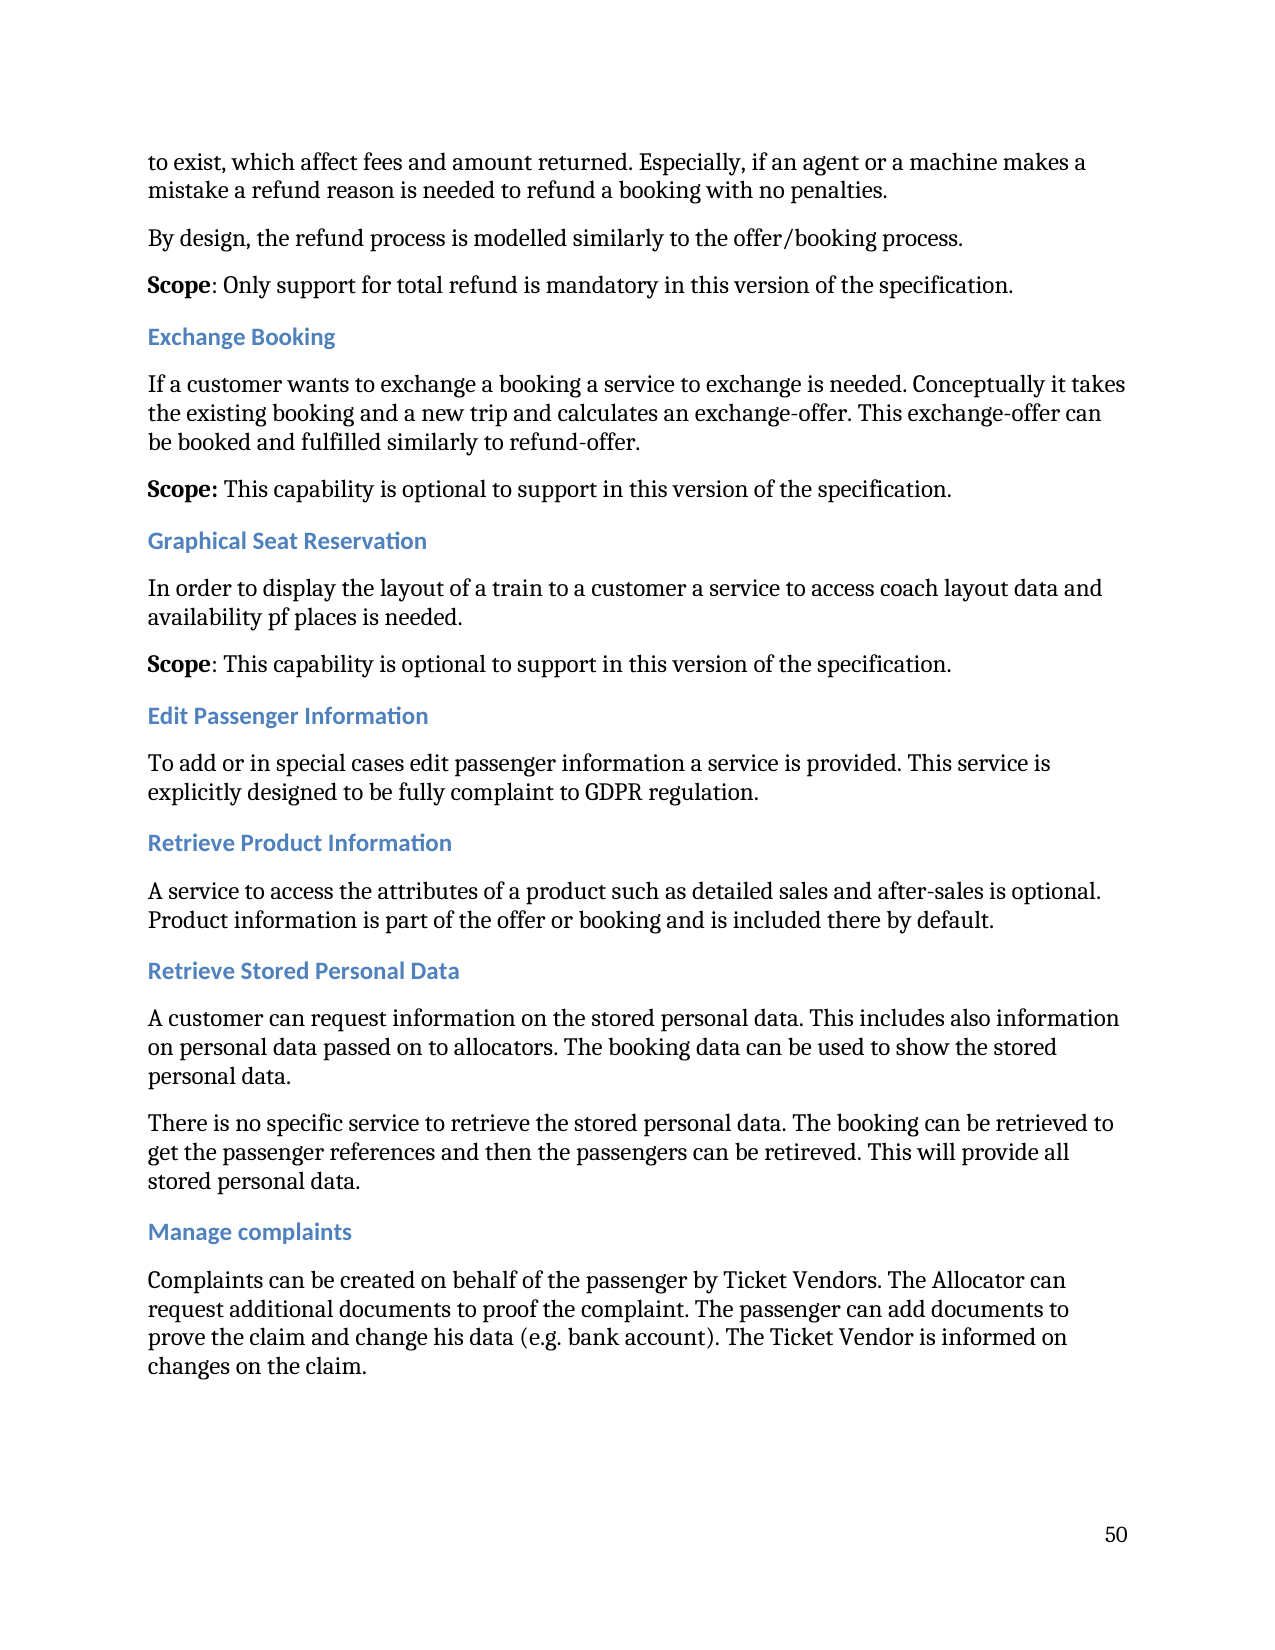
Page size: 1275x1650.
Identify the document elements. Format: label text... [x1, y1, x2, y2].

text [148, 148, 1127, 205]
text Complaints can be created on behalf of the passenger by Ticket Vendors. The Allocator can request additional documents to proof the complaint. The passenger can add documents to prove the claim and change his data (e.g. bank account). The Ticket Vendor is informed on changes on the claim. [148, 1266, 1127, 1381]
subtitle Edit Passenger Information [148, 700, 1127, 730]
subtitle Graphical Seat Reservation [148, 525, 1127, 555]
text There is no specific service to retrieve the stored personal data. The booking can be retrieved to get the passenger references and then the passengers can be retireved. This will provide all stored personal data. [148, 1109, 1127, 1196]
subtitle Retrieve Stored Personal Data [148, 955, 1127, 986]
text Scope: This capability is optional to support in this version of the specification. [148, 475, 1127, 504]
text A customer can request information on the stored personal data. This includes also information on personal data passed on to allocators. The booking data can be used to show the stored personal data. [148, 1004, 1127, 1091]
subtitle Retrieve Product Information [148, 827, 1127, 858]
text Scope: This capability is optional to support in this version of the specification. [148, 650, 1127, 679]
subtitle Exchange Booking [148, 321, 1127, 351]
text By design, the refund process is modelled similarly to the offer/booking process. [148, 224, 1127, 253]
subtitle Manage complaints [148, 1216, 1127, 1247]
text If a customer wants to exchange a booking a service to exchange is needed. Conceptually it takes the existing booking and a new trip and calculates an exchange-offer. This exchange-offer can be booked and fulfilled similarly to refund-offer. [148, 370, 1127, 456]
text Scope: Only support for total refund is mandatory in this version of the specification. [148, 271, 1127, 300]
text In order to display the layout of a train to a customer a service to access coach layout data and availability pf places is needed. [148, 574, 1127, 632]
text A service to access the attributes of a product such as detailed sales and after-sales is optional. Product information is part of the offer or booking and is included there by default. [148, 877, 1127, 934]
text To add or in special cases edit passenger information a service is provided. This service is explicitly designed to be fully complaint to GDPR regulation. [148, 749, 1127, 807]
